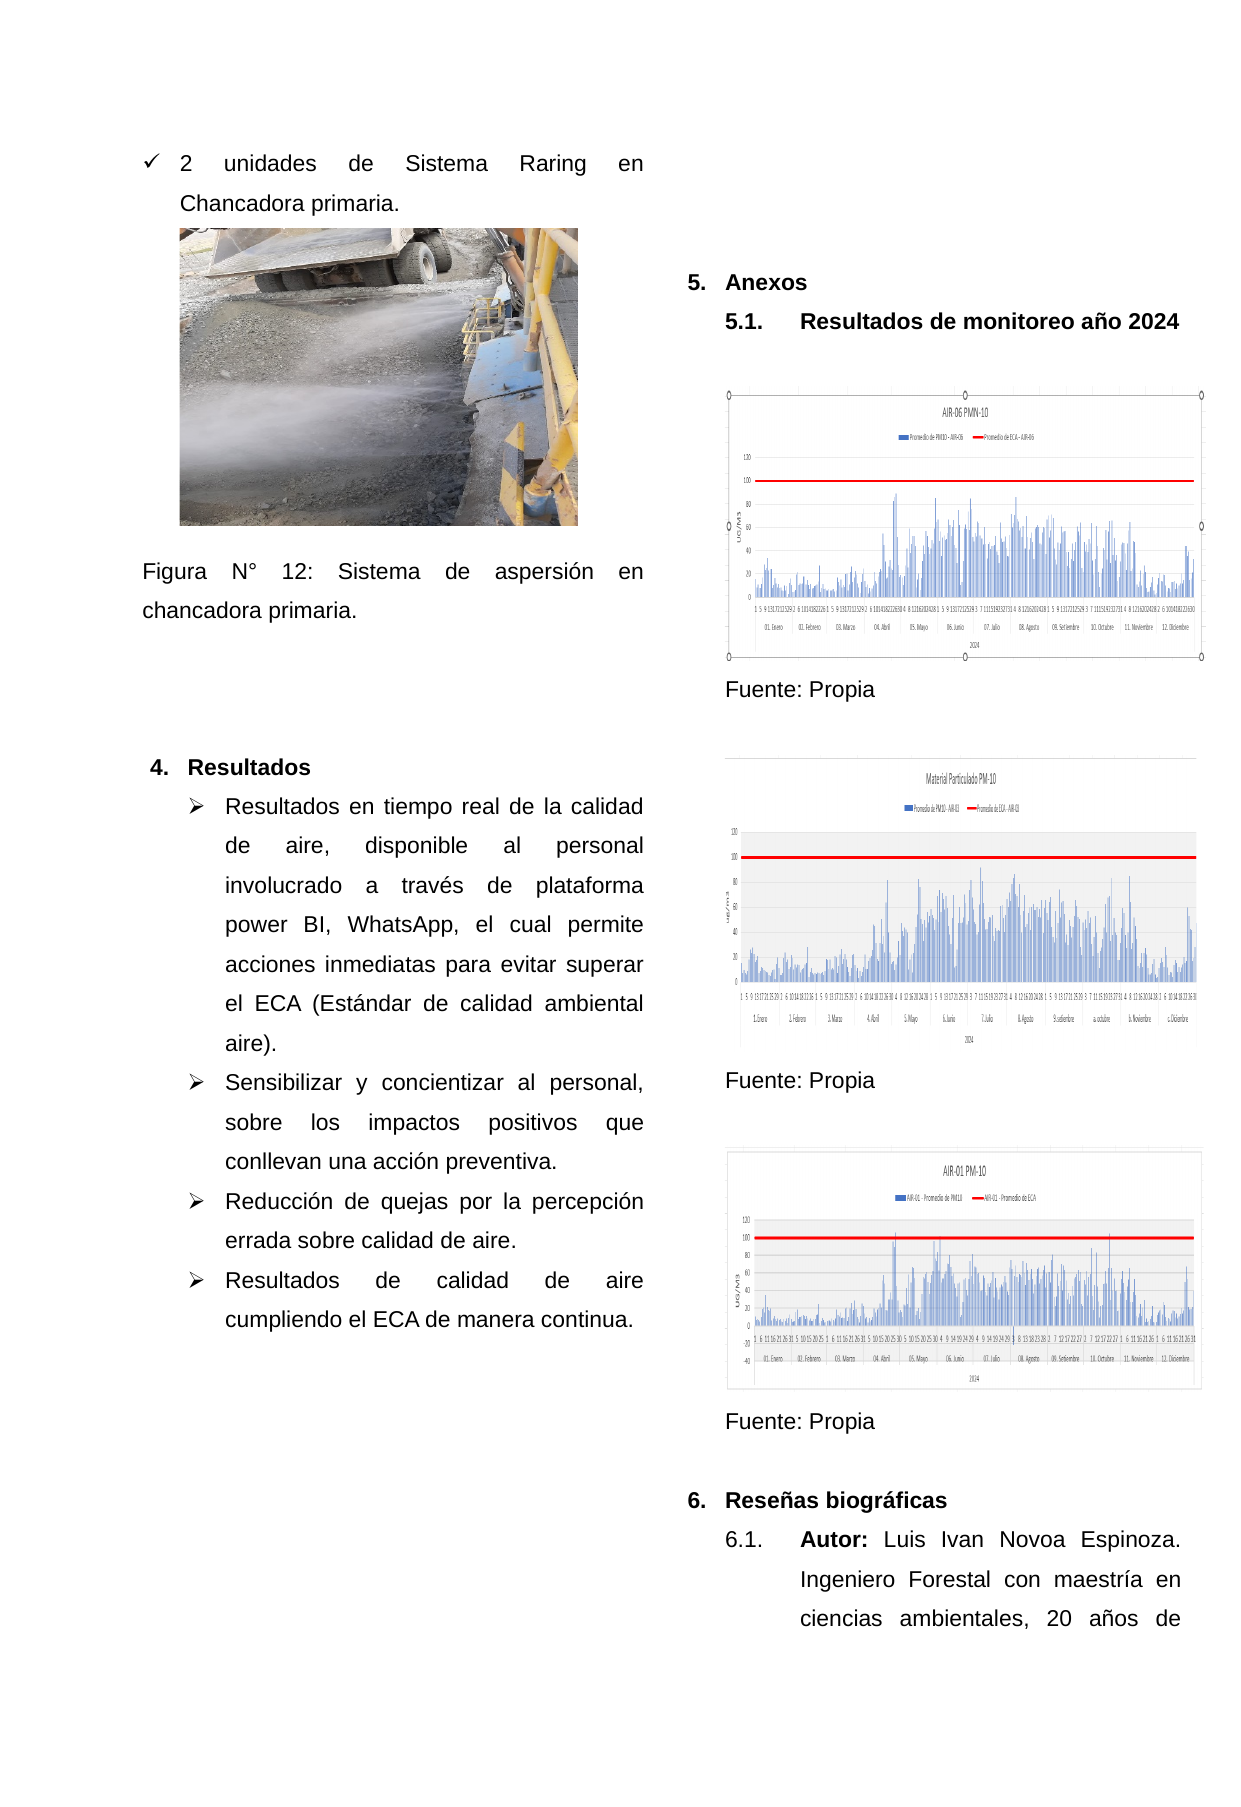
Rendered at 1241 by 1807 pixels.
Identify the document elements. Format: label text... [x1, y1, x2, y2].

picture [724, 755, 1197, 1052]
list Reseñas biográficas [687, 1487, 1181, 1513]
list Fuente: Propia [725, 1067, 1181, 1093]
list Resultados [150, 753, 644, 780]
list Reducción de quejas por la percepción errada sobre calidad de aire. [187, 1188, 644, 1253]
list Fuente: Propia [725, 676, 1181, 703]
text Figura N° 12: Sistema de aspersión en chancadora primaria. [142, 558, 644, 624]
picture [724, 386, 1206, 661]
list 2 unidades de Sistema Raring en Chancadora primaria. [142, 150, 644, 216]
list Resultados de calidad de aire cumpliendo el ECA de manera continua. [187, 1267, 644, 1332]
list Resultados en tiempo real de la calidad de aire, disponible al personal involucrado a través de plataforma power BI, WhatsApp, el cual permite acciones inmediatas para evitar superar el ECA (Estándar de calidad ambiental aire). [187, 793, 644, 1056]
picture [724, 1145, 1204, 1392]
list Anexos [687, 268, 1181, 295]
list Resultados de monitoreo año 2024 [725, 308, 1181, 334]
picture [179, 228, 578, 526]
list Fuente: Propia [725, 1408, 1181, 1434]
list Sensibilizar y concientizar al personal, sobre los impactos positivos que conllevan una acción preventiva. [187, 1069, 644, 1174]
